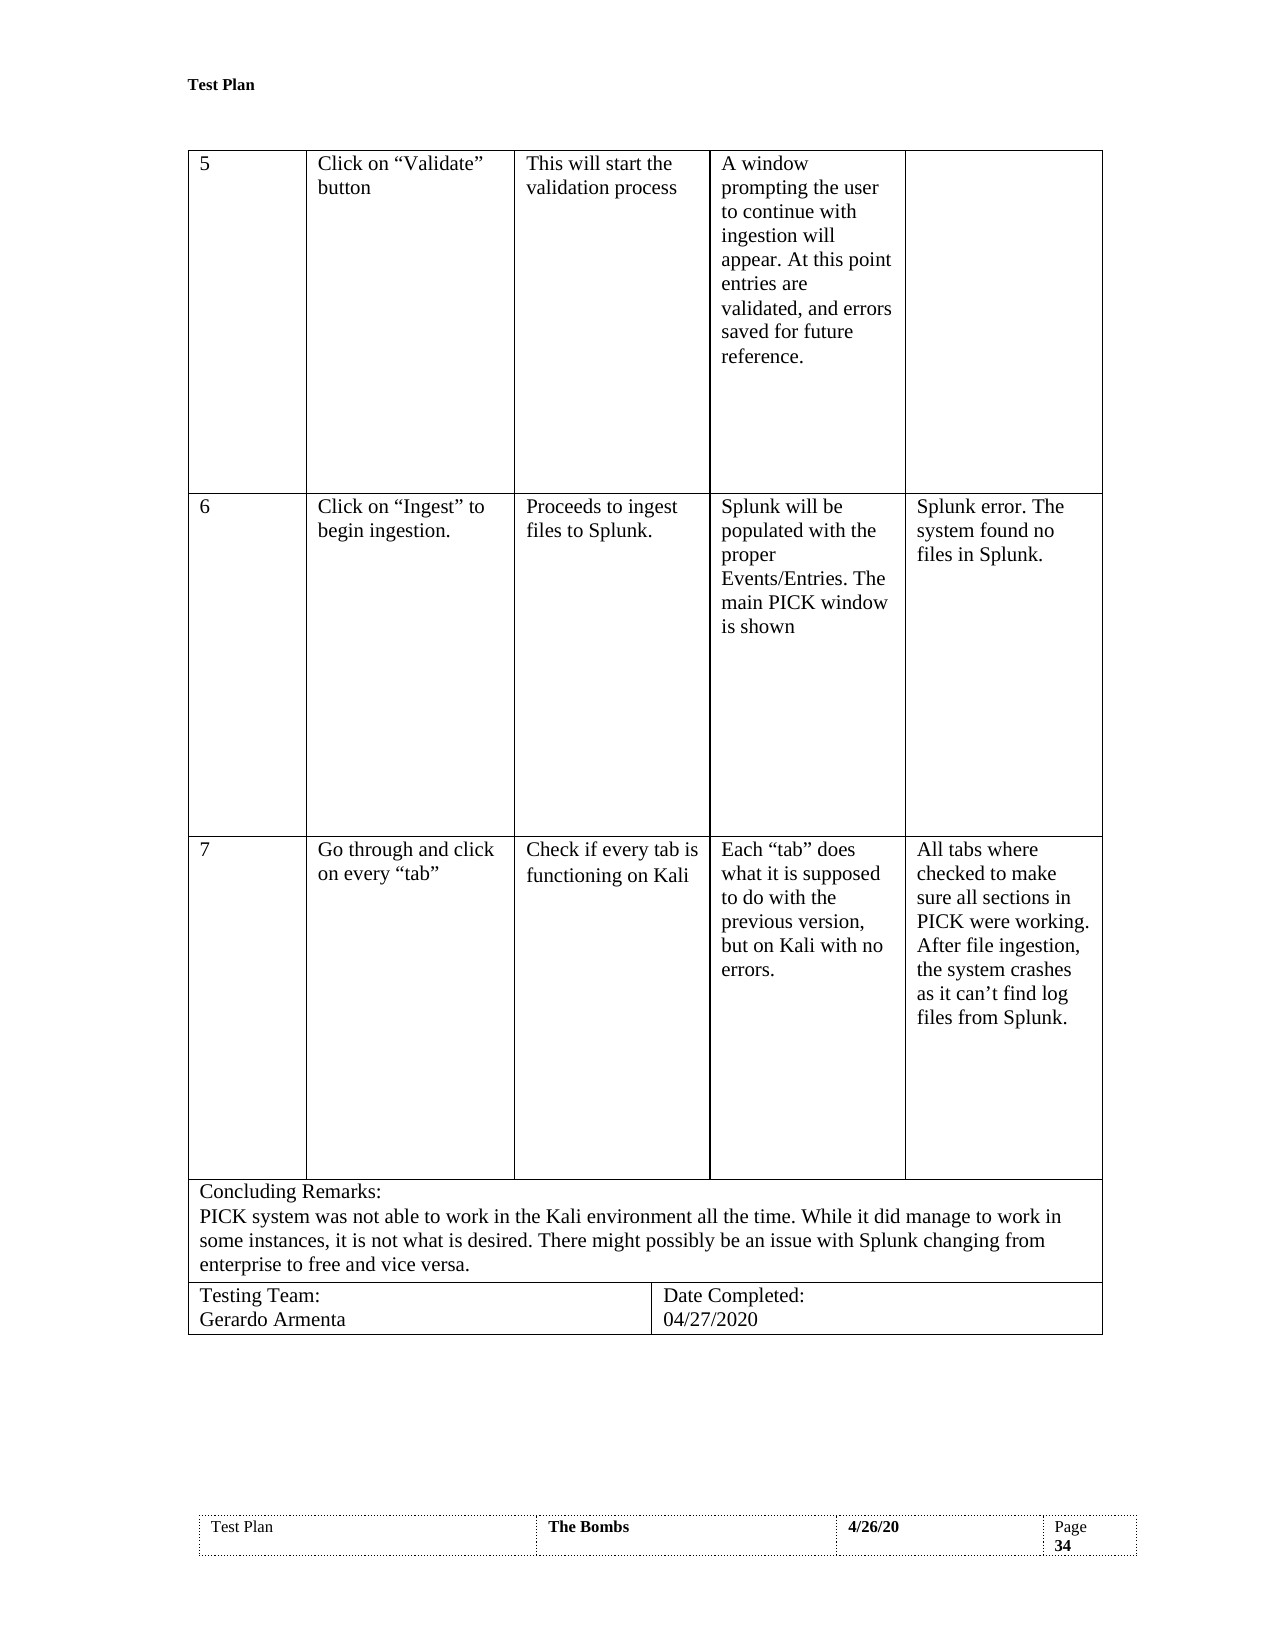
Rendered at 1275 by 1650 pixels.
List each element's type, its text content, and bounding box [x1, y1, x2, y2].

table_cell [906, 151, 1102, 493]
table_cell Each “tab” does what it is supposed to do with the previous version, but on Kali with no errors. [711, 837, 905, 1178]
table_cell All tabs where checked to make sure all sections in PICK were working. After file ingestion, the system crashes as it can’t find log files from Splunk. [906, 837, 1102, 1178]
table_cell Click on “Ingest” to begin ingestion. [307, 494, 514, 836]
table_cell Proceeds to ingest files to Splunk. [515, 494, 709, 836]
table_cell 6 [189, 494, 306, 836]
table_cell Date Completed: 04/27/2020 [652, 1283, 1102, 1333]
table_cell Go through and click on every “tab” [307, 837, 514, 1178]
table_cell 7 [189, 837, 306, 1178]
table_cell 5 [189, 151, 306, 493]
table_cell Click on “Validate” button [307, 151, 514, 493]
table_cell Splunk error. The system found no files in Splunk. [906, 494, 1102, 836]
table_cell Check if every tab is functioning on Kali [515, 837, 709, 1178]
table_cell This will start the validation process [515, 151, 709, 493]
table_cell Splunk will be populated with the proper Events/Entries. The main PICK window is shown [711, 494, 905, 836]
table_cell A window prompting the user to continue with ingestion will appear. At this point entries are validated, and errors saved for future reference. [711, 151, 905, 493]
table_cell Testing Team: Gerardo Armenta [189, 1283, 651, 1333]
table_cell Concluding Remarks: PICK system was not able to work in the Kali environment all the time. While it did manage to work in some instances, it is not what is desired. There might possibly be an issue with Splunk changing from enterprise to free and vice versa. [189, 1180, 1102, 1282]
